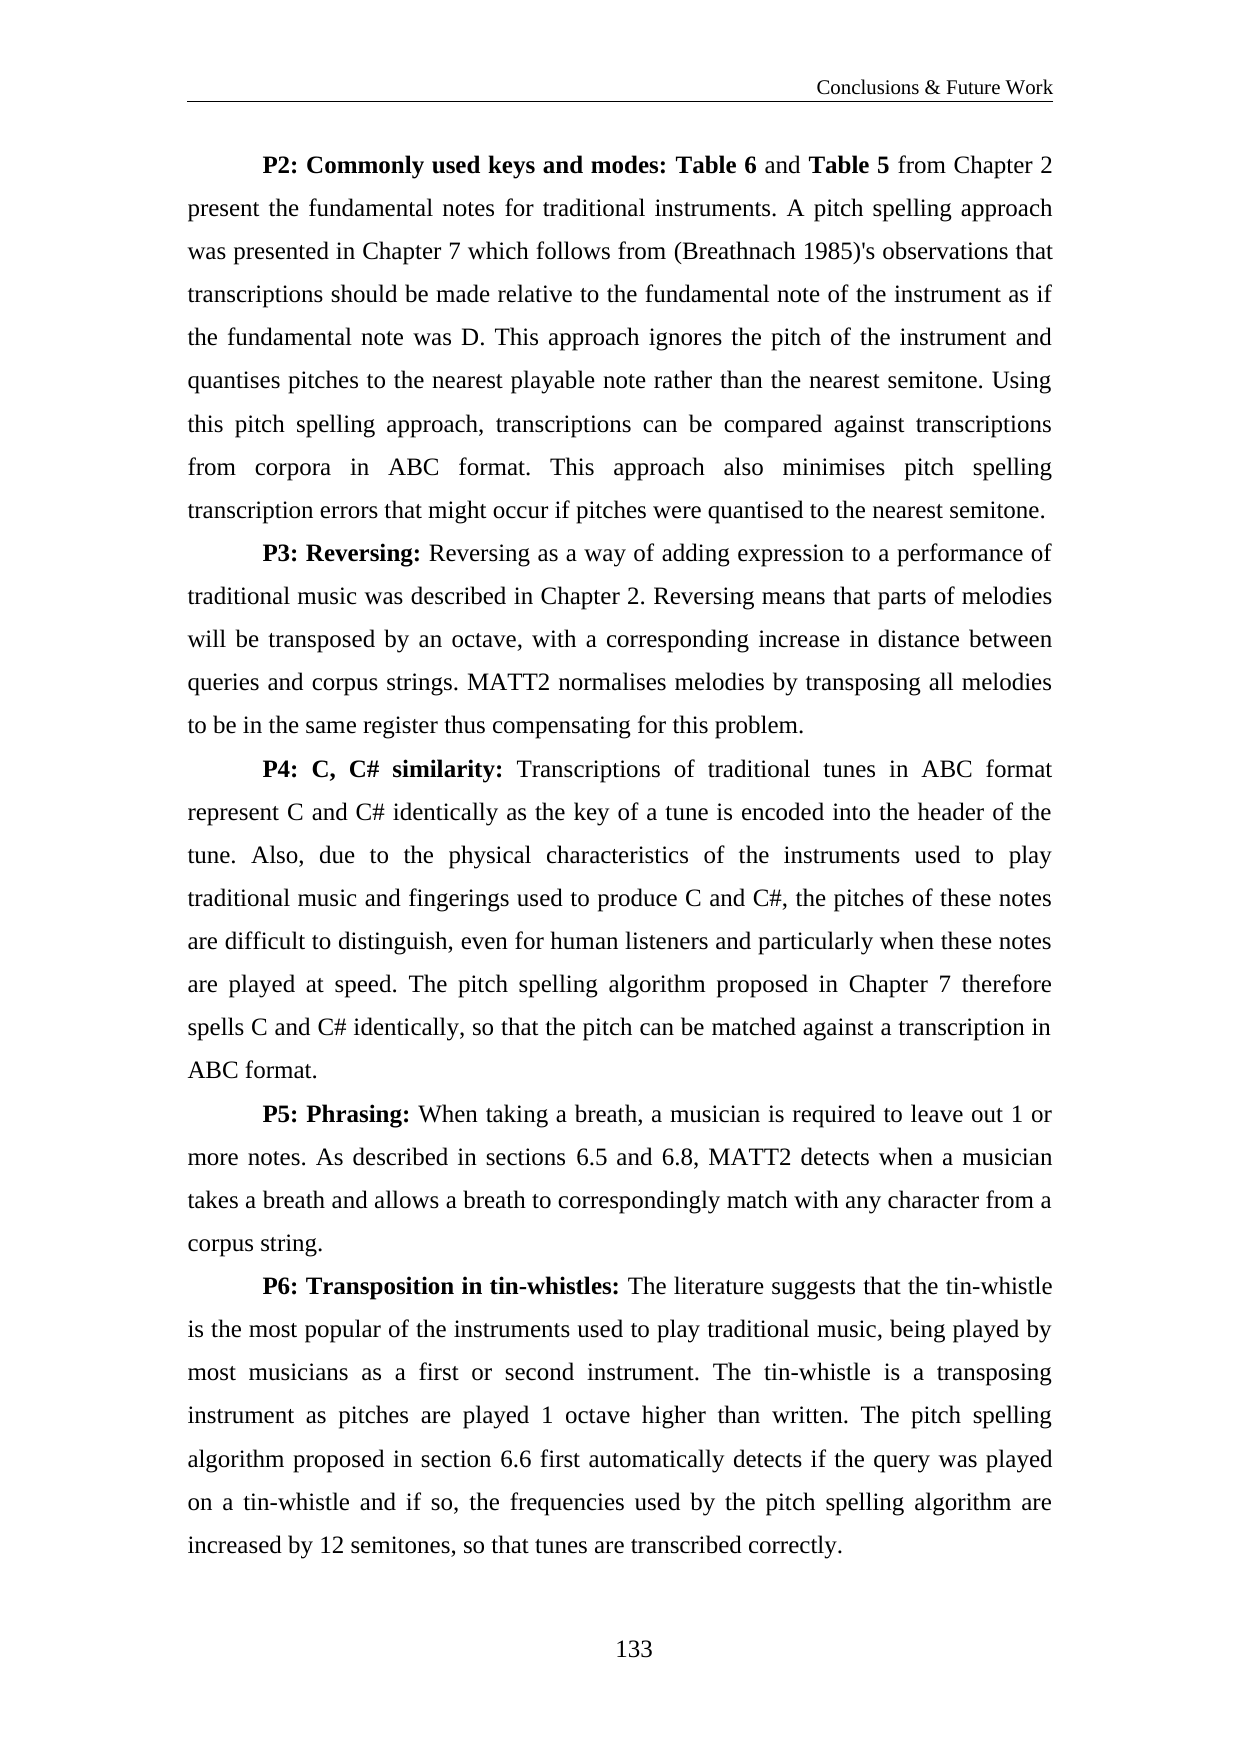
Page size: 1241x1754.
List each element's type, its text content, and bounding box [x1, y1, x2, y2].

text P2: Commonly used keys and modes: Table 6 and Table 5 from Chapter 2 present the fundamental notes for traditional instruments. A pitch spelling approach was presented in Chapter 7 which follows from (Breathnach 1985)'s observations that transcriptions should be made relative to the fundamental note of the instrument as if the fundamental note was D. This approach ignores the pitch of the instrument and quantises pitches to the nearest playable note rather than the nearest semitone. Using this pitch spelling approach, transcriptions can be compared against transcriptions from corpora in ABC format. This approach also minimises pitch spelling transcription errors that might occur if pitches were quantised to the nearest semitone. [187, 150, 1053, 524]
text P6: Transposition in tin-whistles: The literature suggests that the tin-whistle is the most popular of the instruments used to play traditional music, being played by most musicians as a first or second instrument. The tin-whistle is a transposing instrument as pitches are played 1 octave higher than written. The pitch spelling algorithm proposed in section 6.6 first automatically detects if the query was played on a tin-whistle and if so, the frequencies used by the pitch spelling algorithm are increased by 12 semitones, so that tunes are transcribed correctly. [187, 1271, 1053, 1559]
text P5: Phrasing: When taking a breath, a musician is required to leave out 1 or more notes. As described in sections 6.5 and 6.8, MATT2 detects when a musician takes a breath and allows a breath to correspondingly match with any character from a corpus string. [187, 1099, 1053, 1257]
text P4: C, C# similarity: Transcriptions of traditional tunes in ABC format represent C and C# identically as the key of a tune is encoded into the header of the tune. Also, due to the physical characteristics of the instruments used to play traditional music and fingerings used to produce C and C#, the pitches of these notes are difficult to distinguish, even for human listeners and particularly when these notes are played at speed. The pitch spelling algorithm proposed in Chapter 7 therefore spells C and C# identically, so that the pitch can be matched against a transcription in ABC format. [187, 754, 1053, 1084]
text P3: Reversing: Reversing as a way of adding expression to a performance of traditional music was described in Chapter 2. Reversing means that parts of melodies will be transposed by an octave, with a corresponding increase in distance between queries and corpus strings. MATT2 normalises melodies by transposing all melodies to be in the same register thus compensating for this problem. [187, 538, 1053, 739]
